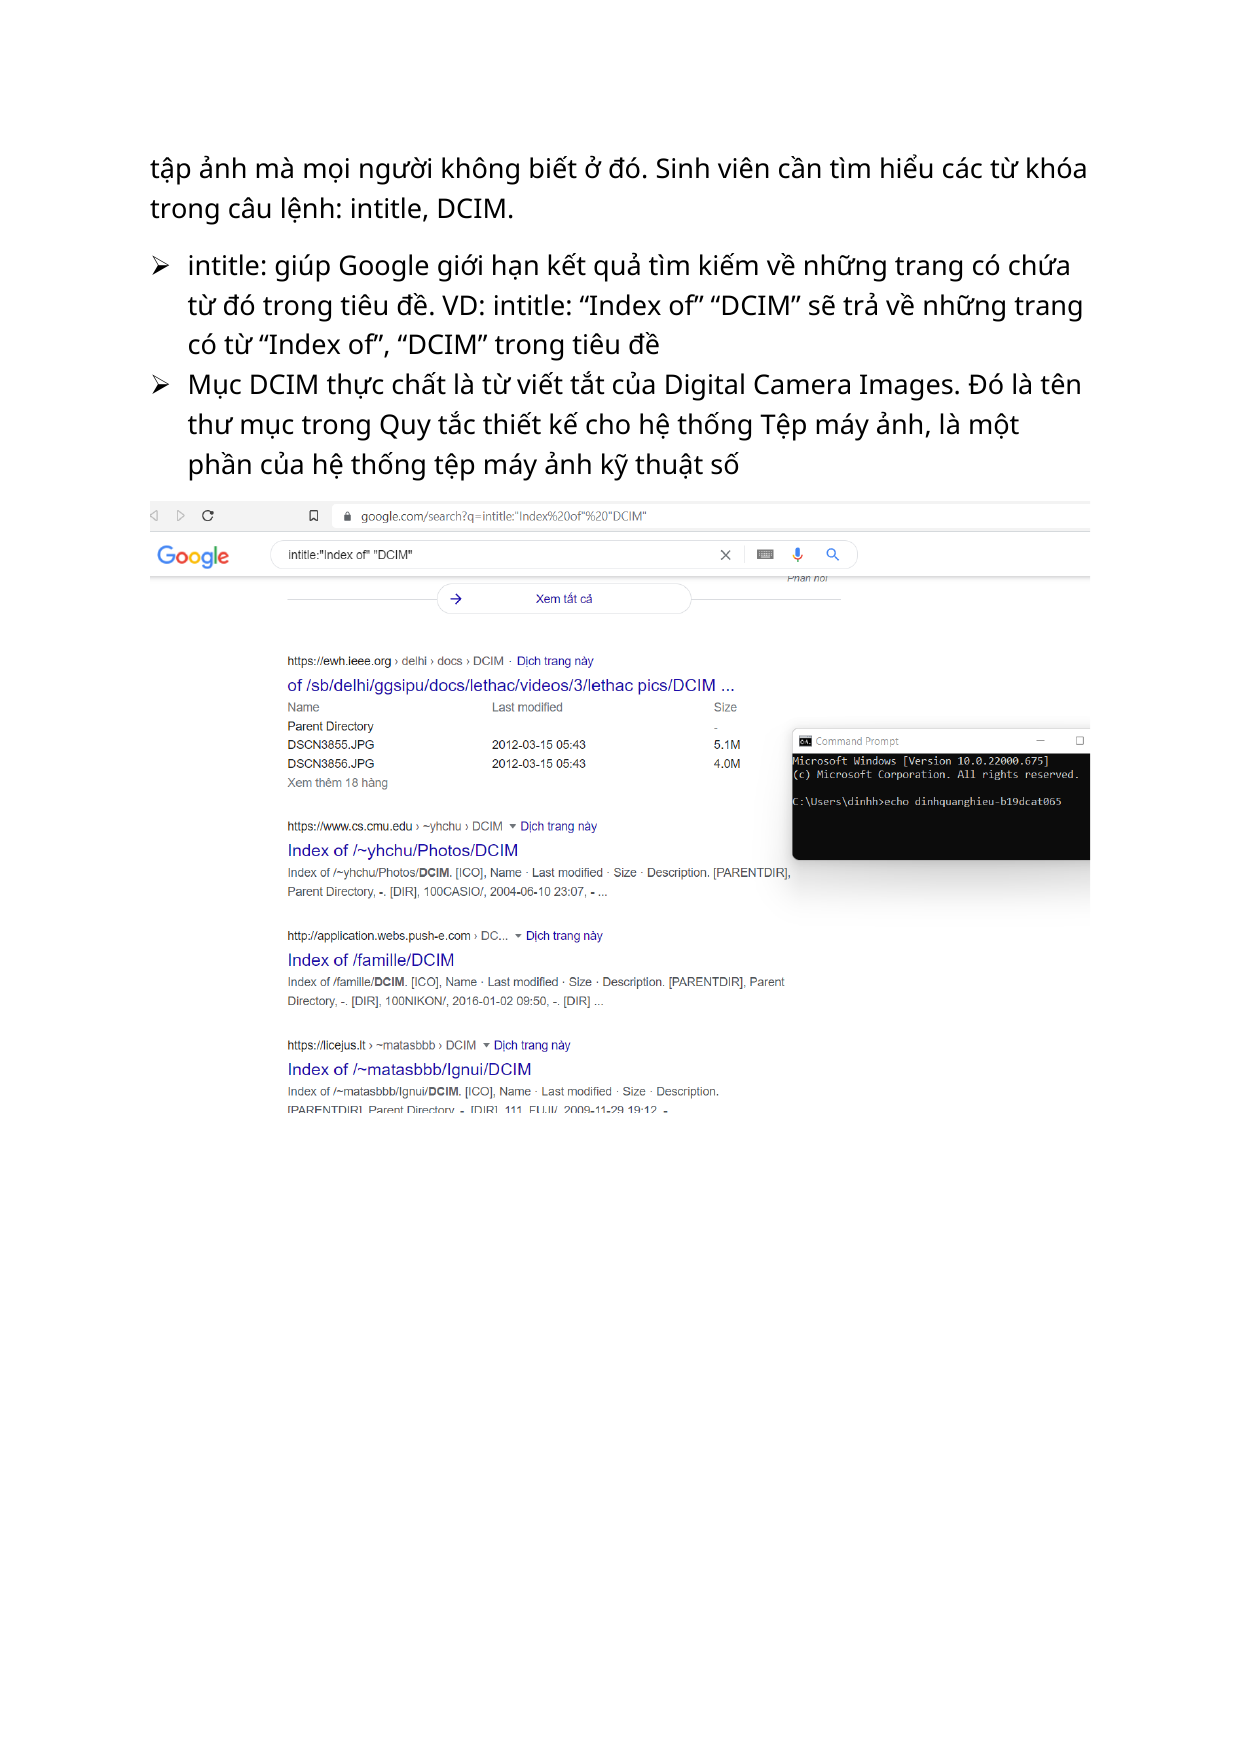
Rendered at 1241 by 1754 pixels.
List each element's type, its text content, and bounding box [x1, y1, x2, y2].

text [150, 150, 1090, 227]
picture [150, 501, 1091, 1113]
list Mục DCIM thực chất là từ viết tắt của Digital Camera Images. Đó là tên thư mục trong Quy tắc thiết kế cho hệ thống Tệp máy ảnh, là một phần của hệ thống tệp máy ảnh kỹ thuật số [150, 366, 1090, 482]
list intitle: giúp Google giới hạn kết quả tìm kiếm về những trang có chứa từ đó trong tiêu đề. VD: intitle: “Index of” “DCIM” sẽ trả về những trang có từ “Index of”, “DCIM” trong tiêu đề [150, 246, 1090, 363]
